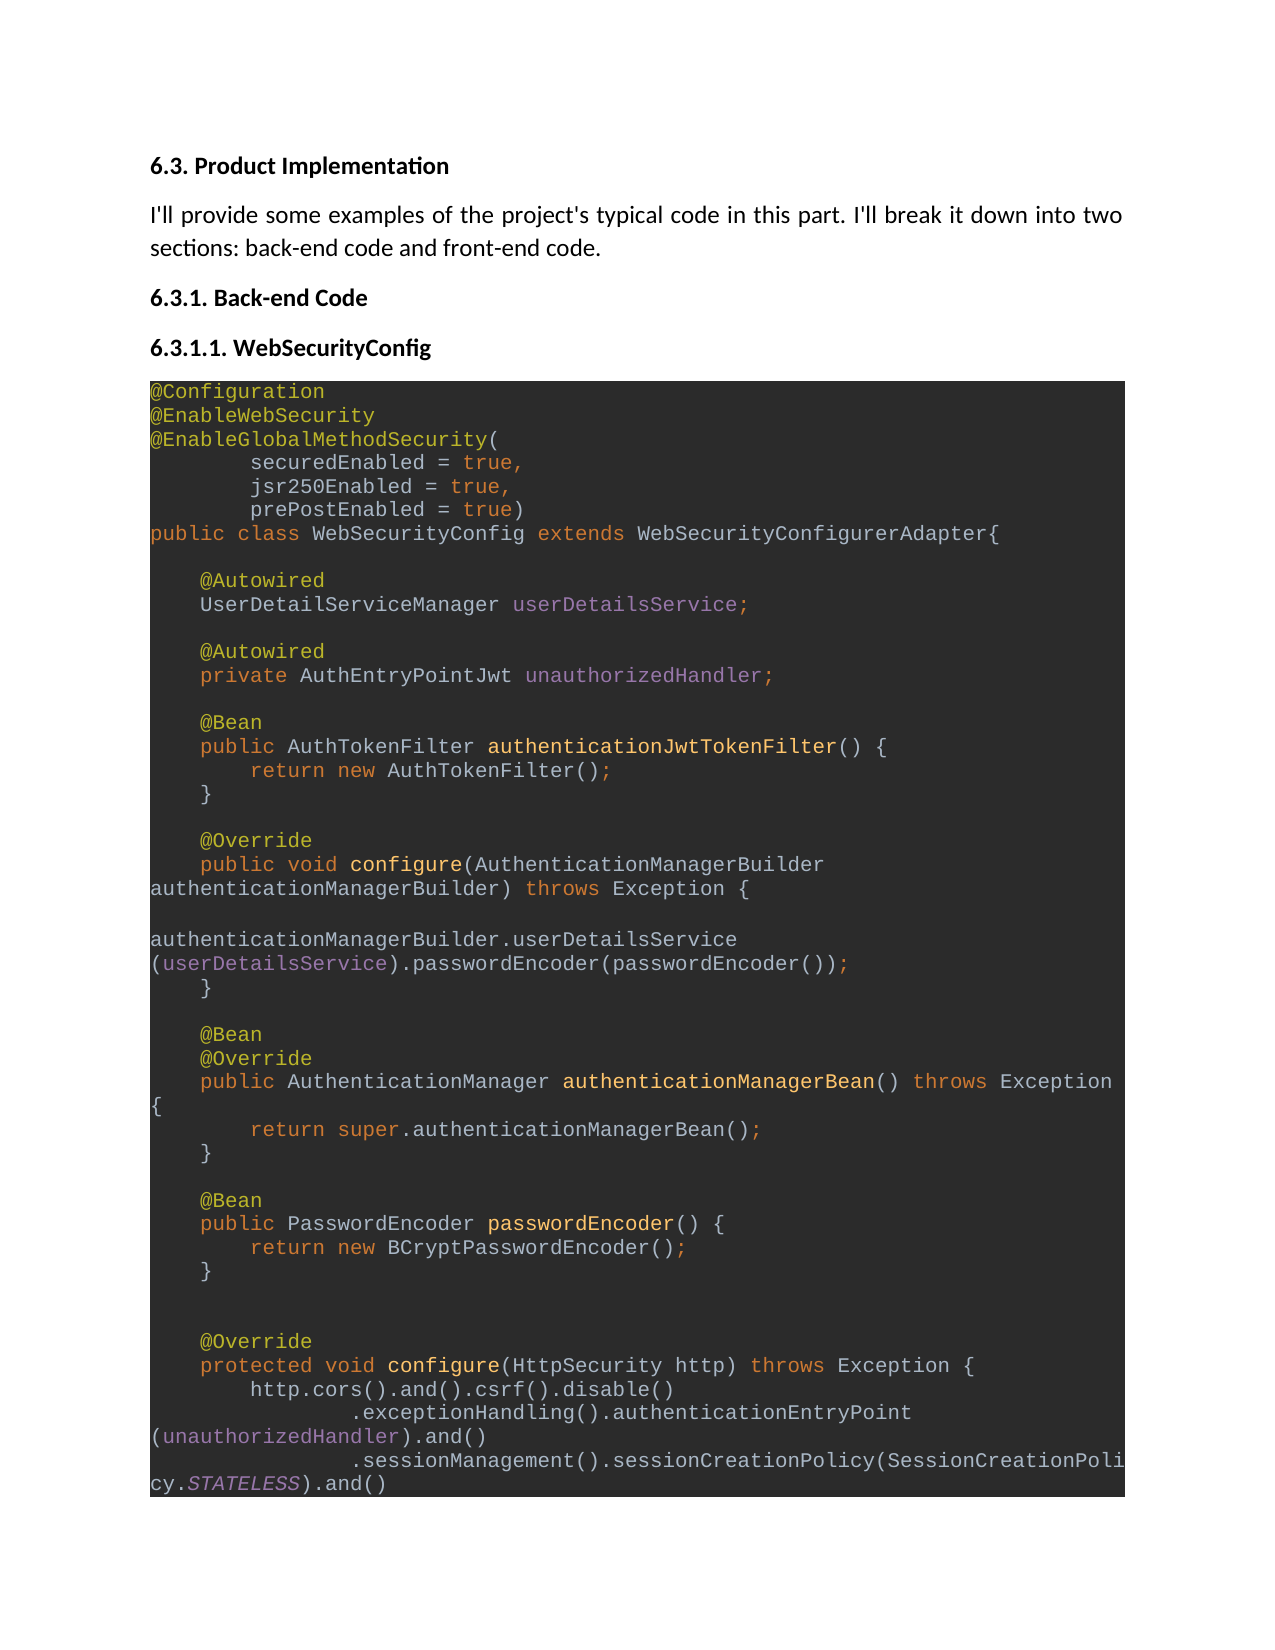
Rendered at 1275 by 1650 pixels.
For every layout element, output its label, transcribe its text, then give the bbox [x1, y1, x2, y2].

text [150, 381, 1125, 1497]
text 6.3.1. Back-end Code [150, 282, 1125, 313]
text 6.3. Product Implementation [150, 150, 1125, 181]
text 6.3.1.1. WebSecurityConfig [150, 332, 1125, 362]
text I'll provide some examples of the project's typical code in this part. I'll break it down into two sections: back-end code and front-end code. [150, 199, 1125, 263]
